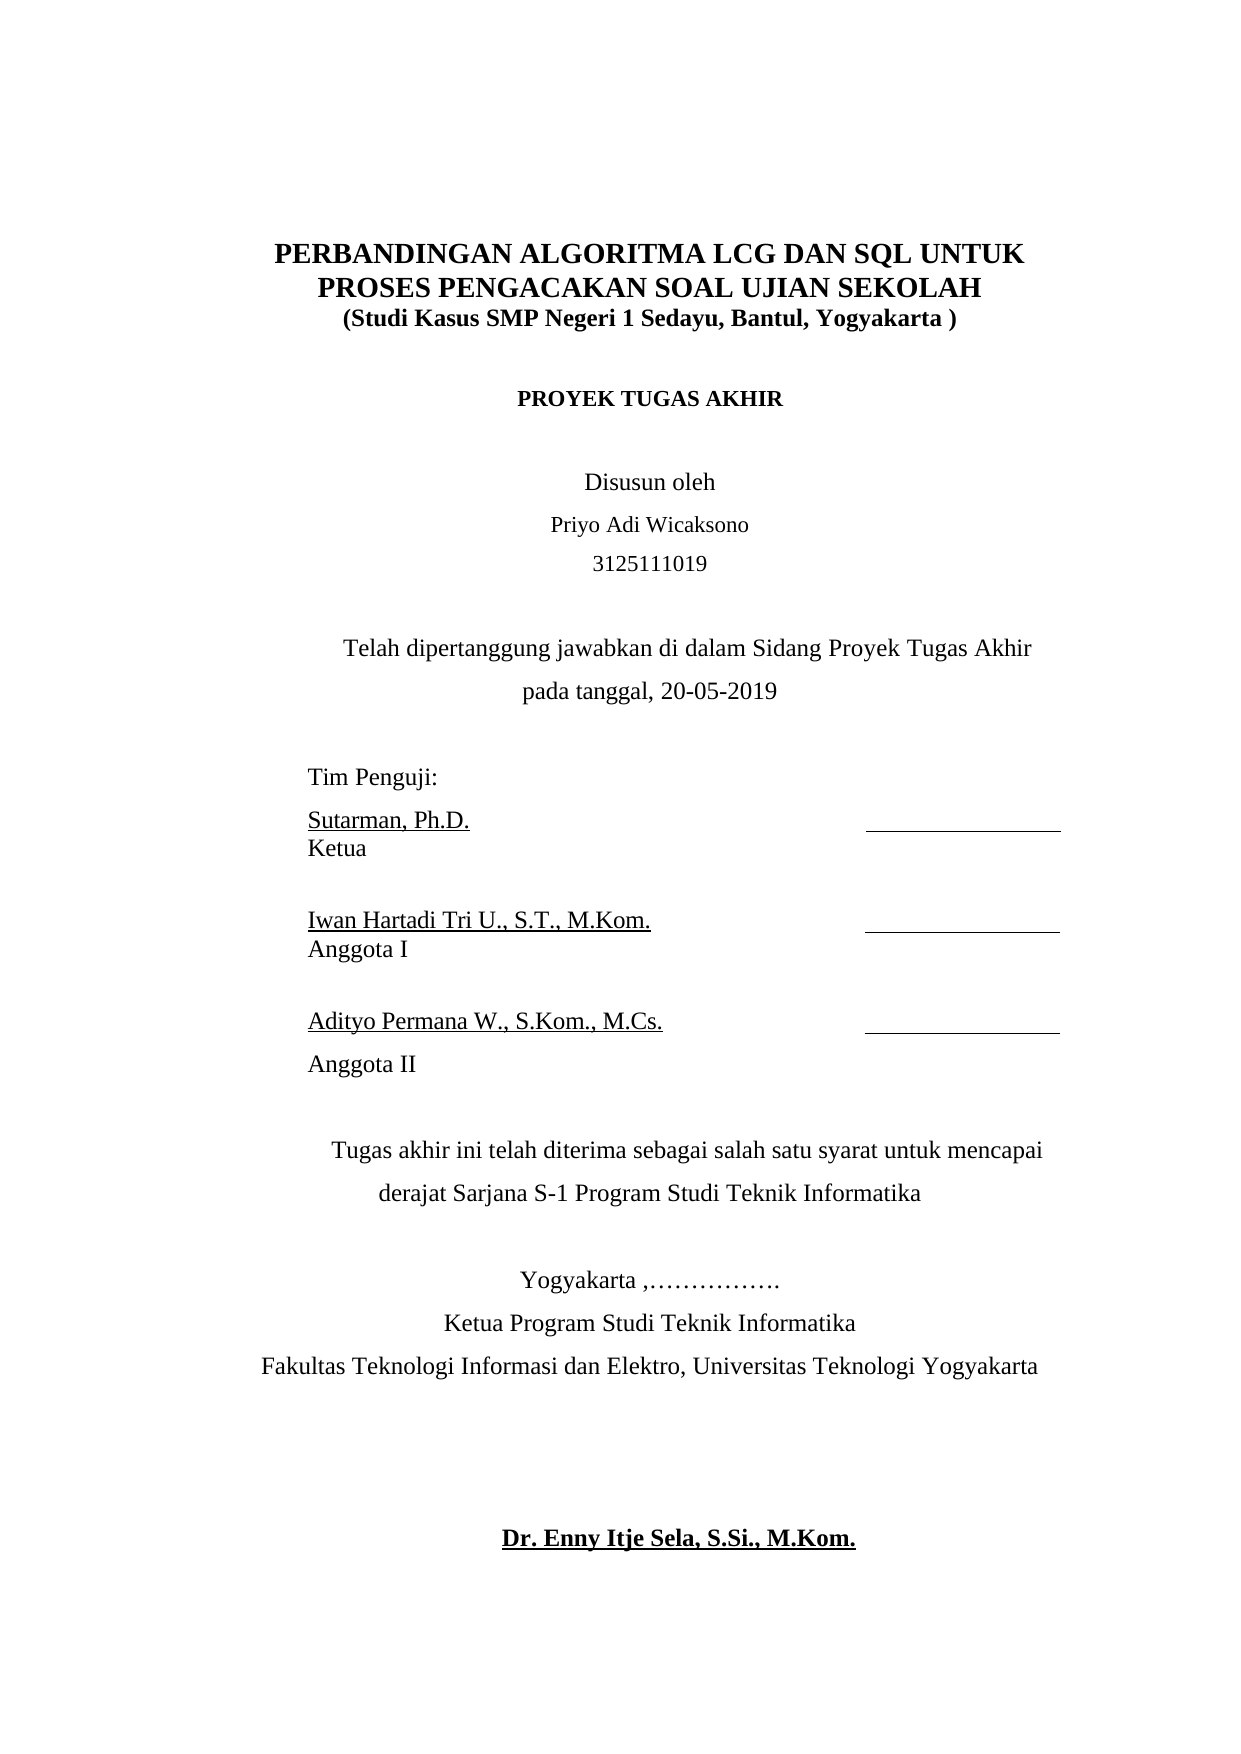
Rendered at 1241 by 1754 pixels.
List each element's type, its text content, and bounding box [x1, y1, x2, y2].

text Adityo Permana W., S.Kom., M.Cs. [307, 1006, 1062, 1035]
text Anggota I [307, 934, 1060, 963]
text Fakultas Teknologi Informasi dan Elektro, Universitas Teknologi Yogyakarta [236, 1351, 1063, 1380]
text Sutarman, Ph.D. Ketua [307, 805, 1062, 862]
text Tim Penguji: [236, 762, 1063, 791]
text (Studi Kasus SMP Negeri 1 Sedayu, Bantul, Yogyakarta ) [236, 303, 1063, 332]
text Disusun oleh [236, 424, 1063, 496]
text Dr. Enny Itje Sela, S.Si., M.Kom. [236, 1523, 1121, 1552]
text PROYEK TUGAS AKHIR [236, 385, 1063, 411]
text Telah dipertanggung jawabkan di dalam Sidang Proyek Tugas Akhir pada tanggal, 20-05-2019 [236, 633, 1063, 704]
text 3125111019 [236, 550, 1063, 576]
text Yogyakarta ,……………. [236, 1265, 1063, 1293]
text Ketua Program Studi Teknik Informatika [236, 1308, 1063, 1337]
text Tugas akhir ini telah diterima sebagai salah satu syarat untuk mencapai derajat Sarjana S-1 Program Studi Teknik Informatika [236, 1135, 1063, 1207]
subtitle PERBANDINGAN ALGORITMA LCG DAN SQL UNTUK PROSES PENGACAKAN SOAL UJIAN SEKOLAH [236, 236, 1063, 303]
text Iwan Hartadi Tri U., S.T., M.Kom. [307, 905, 1060, 934]
text Priyo Adi Wicaksono [236, 511, 1063, 537]
text Anggota II [307, 1049, 1060, 1078]
